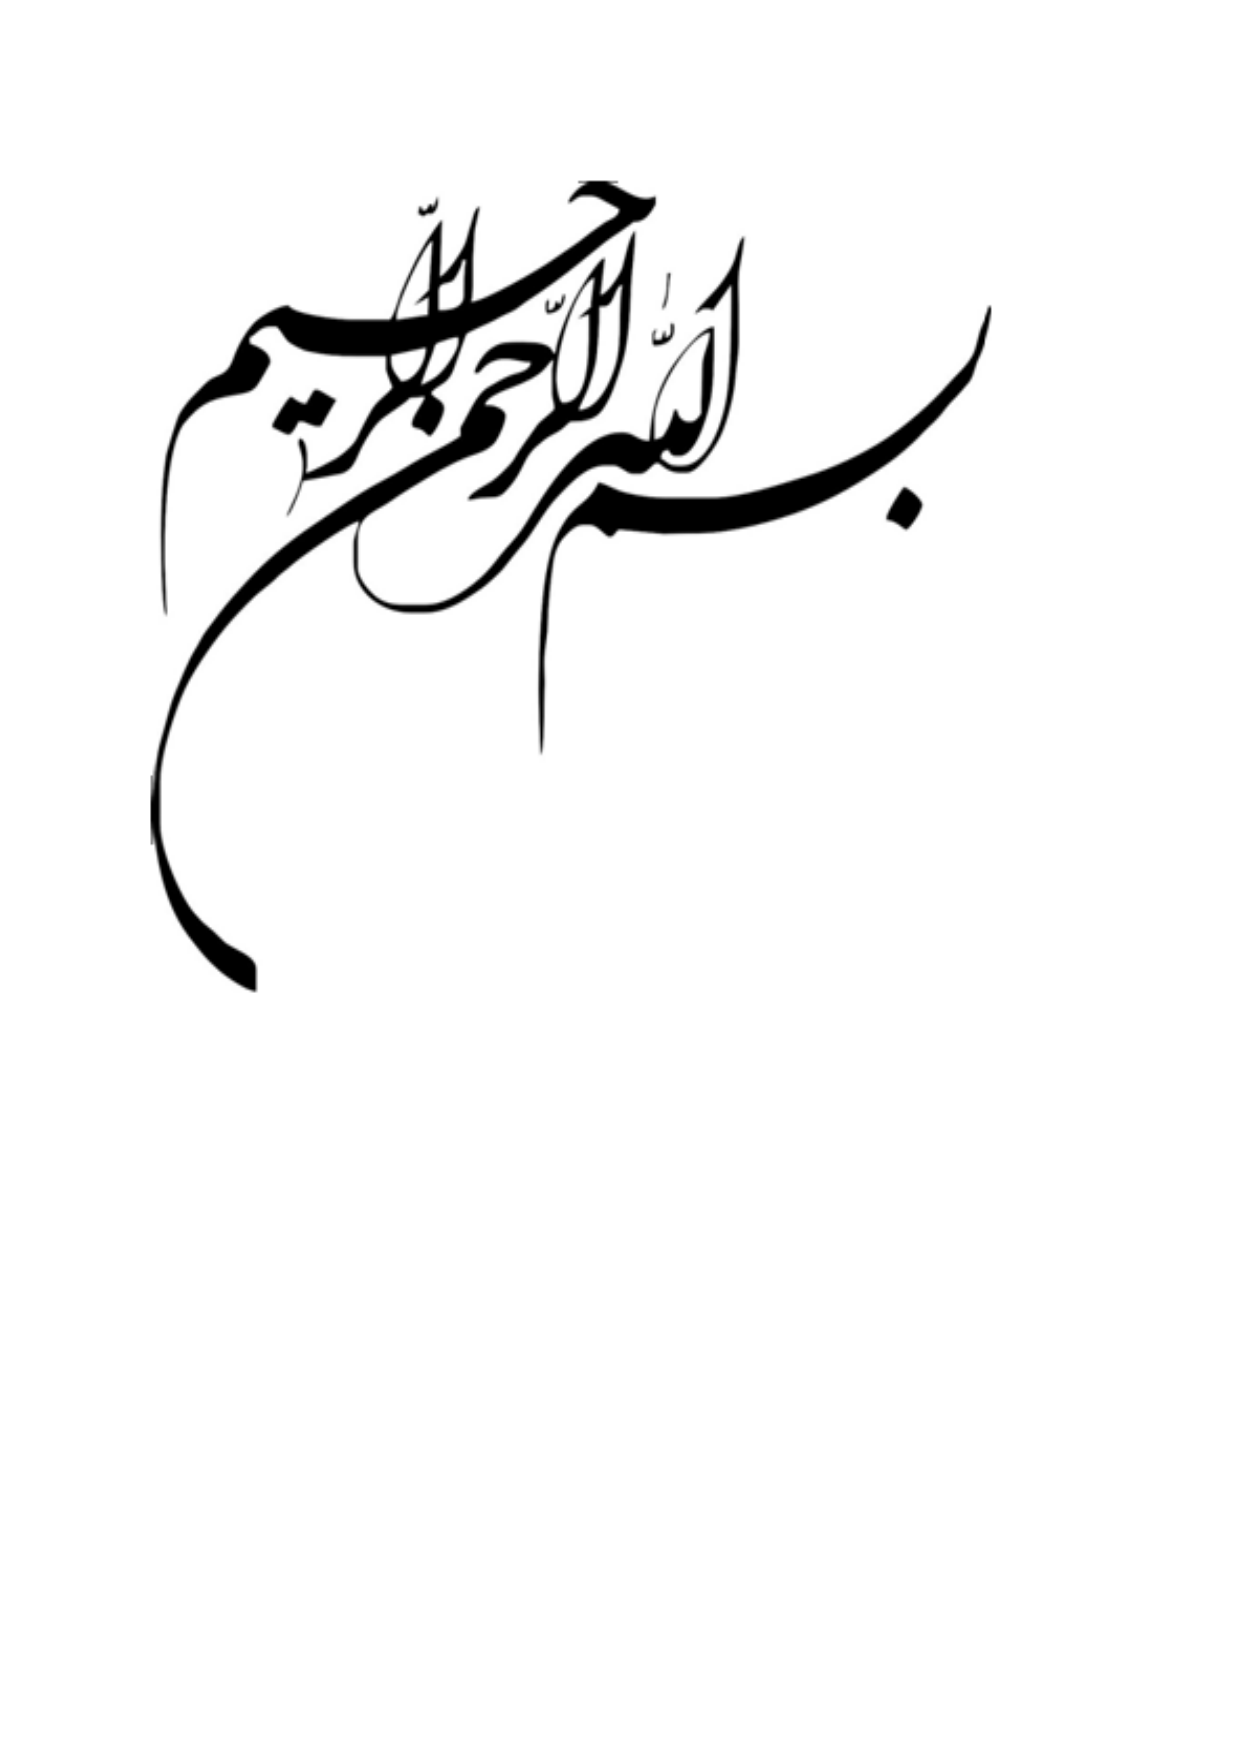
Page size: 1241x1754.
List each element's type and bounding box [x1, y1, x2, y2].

picture [147, 177, 1004, 1019]
